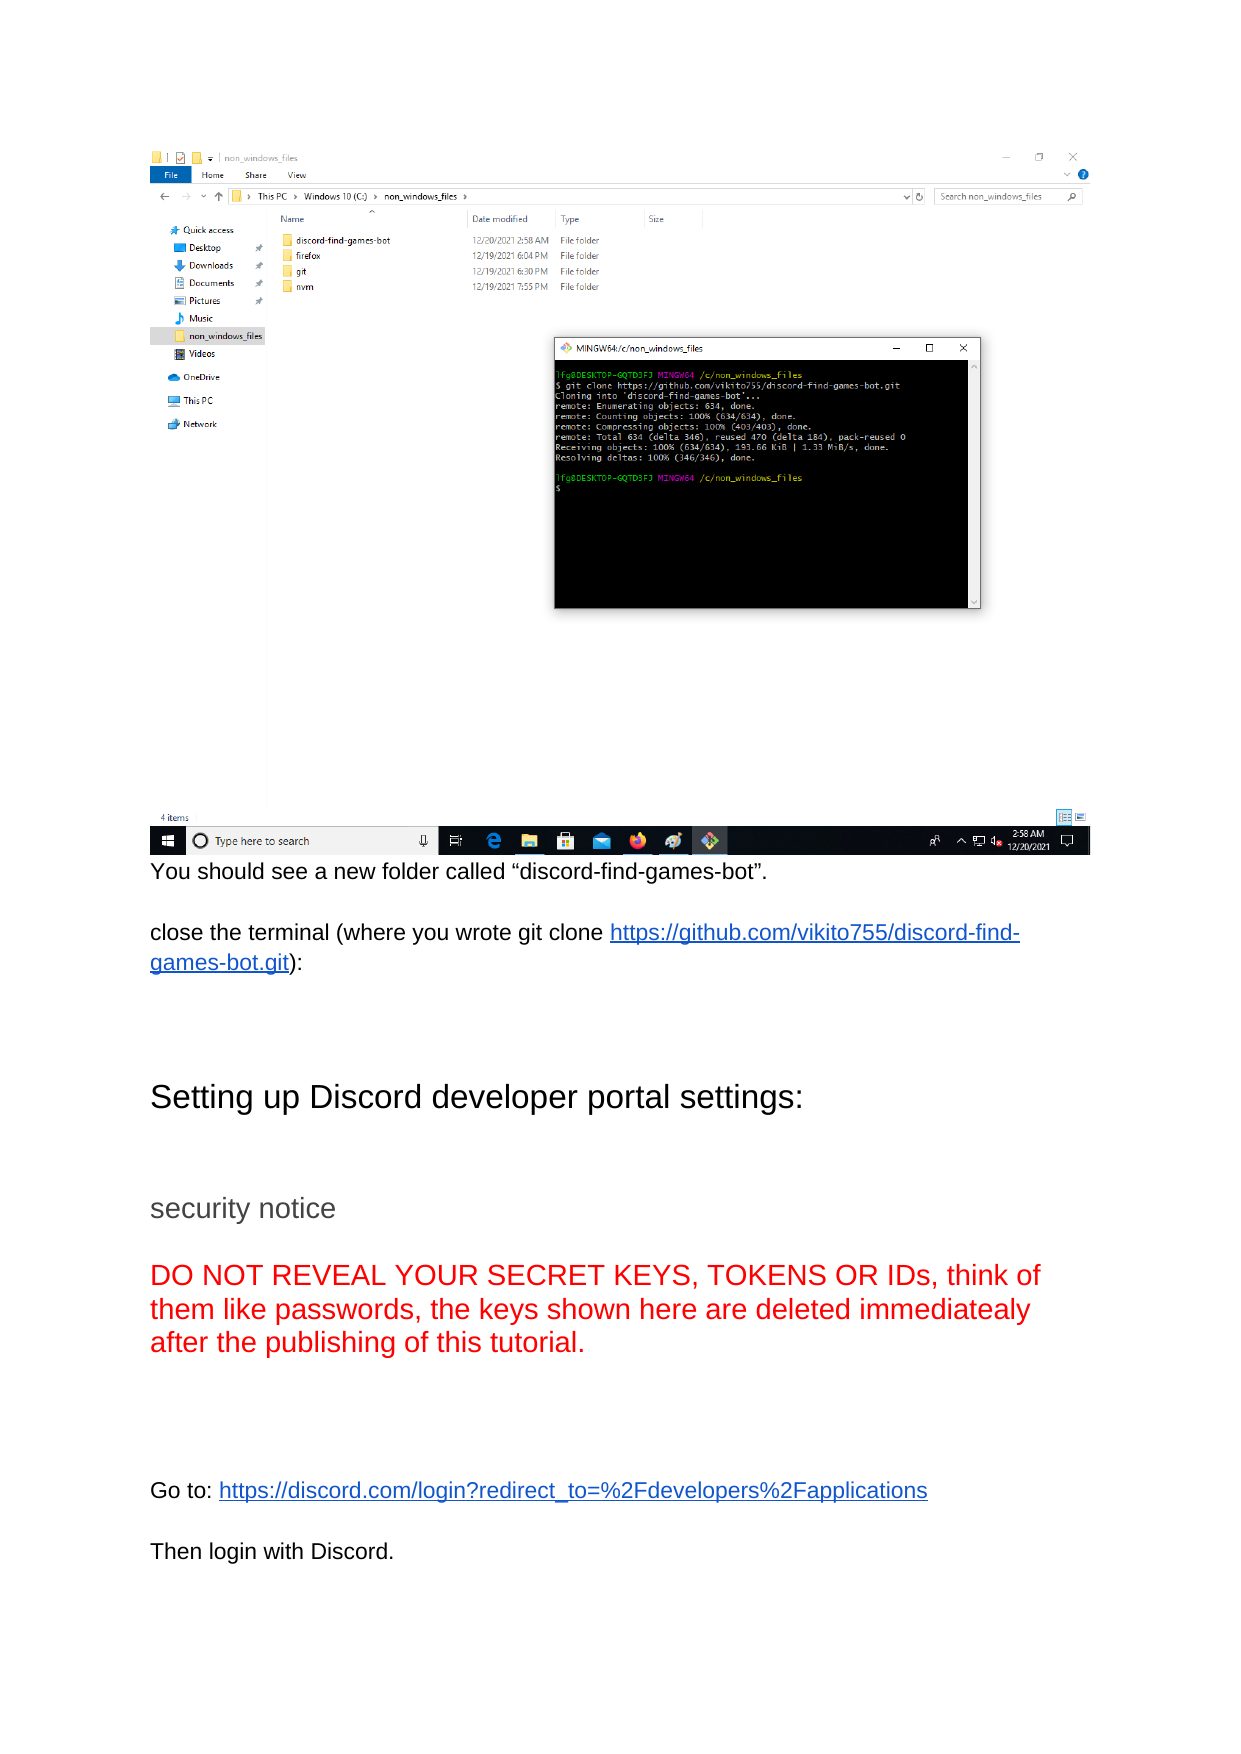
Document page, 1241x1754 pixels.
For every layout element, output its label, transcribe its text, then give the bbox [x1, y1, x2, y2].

subtitle security notice DO NOT REVEAL YOUR SECRET KEYS, TOKENS OR IDs, think of them like passwords, the keys shown here are deleted immediatealy after the publishing of this tutorial. [150, 1153, 1090, 1359]
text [150, 1477, 1090, 1594]
text You should see a new folder called “discord-find-games-bot”. close the terminal (where you wrote git clone https://github.com/vikito755/discord-find-games-bot.git): [150, 858, 1090, 1035]
subtitle Setting up Discord developer portal settings: [150, 1077, 1090, 1115]
picture [150, 150, 1091, 855]
